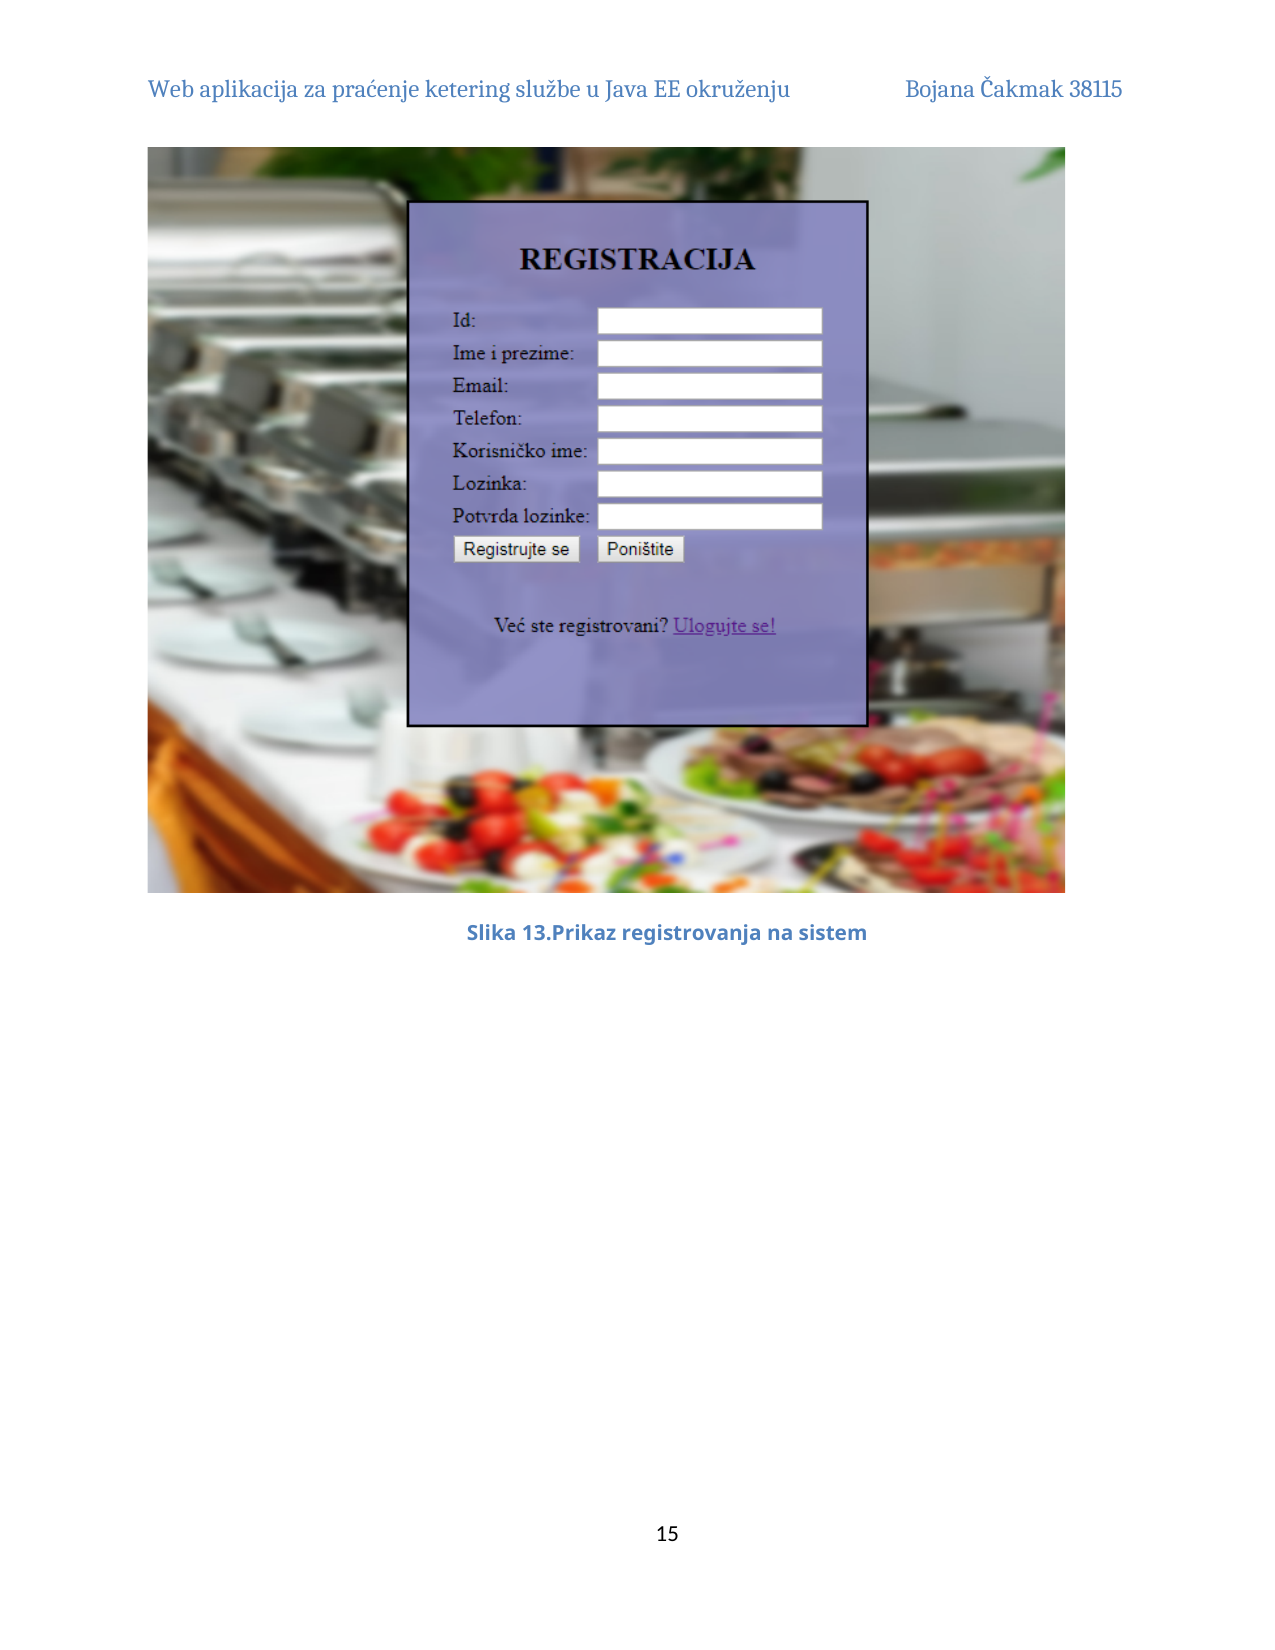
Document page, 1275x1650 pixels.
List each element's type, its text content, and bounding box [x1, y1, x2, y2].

text Slika 13.Prikaz registrovanja na sistem [148, 918, 1186, 946]
picture [147, 147, 1066, 893]
